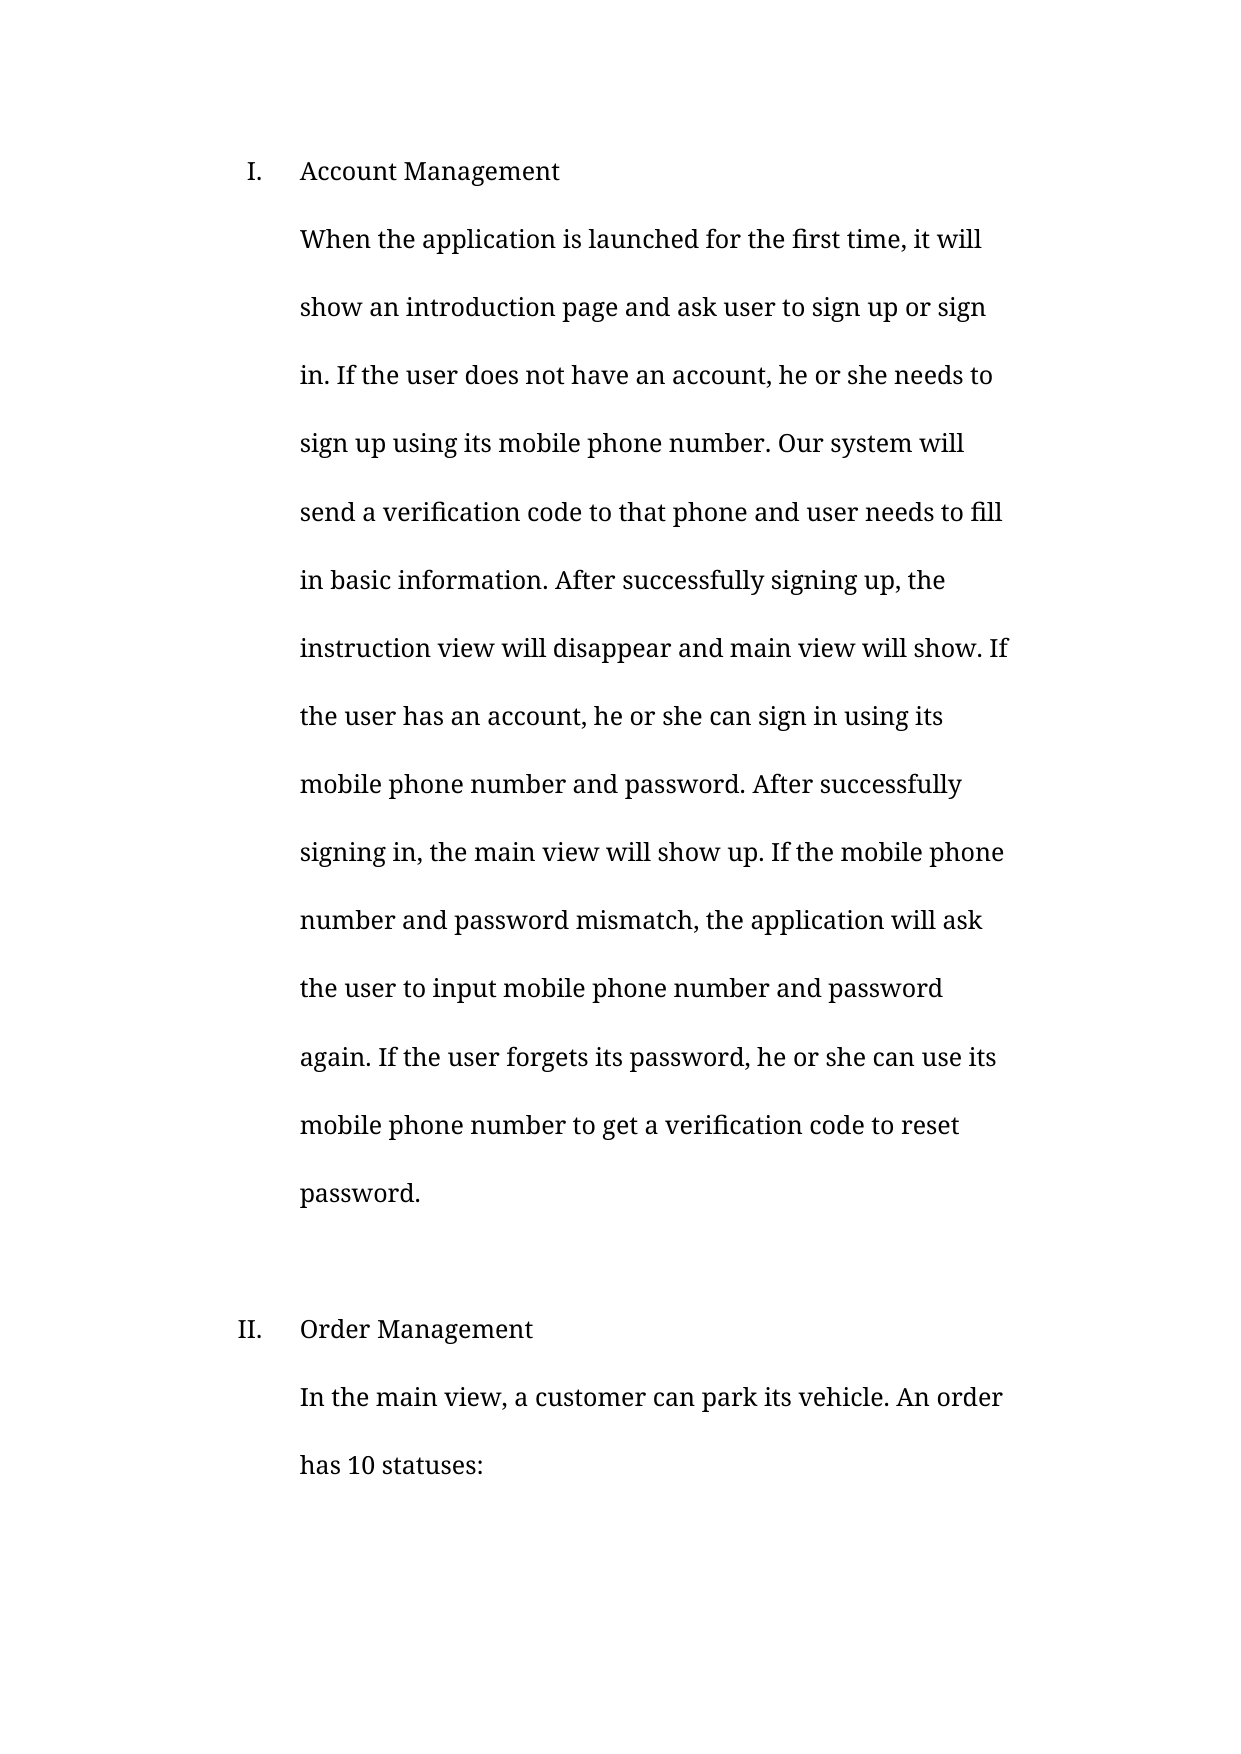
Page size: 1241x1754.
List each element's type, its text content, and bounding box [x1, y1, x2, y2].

list Account Management [262, 153, 1016, 188]
text In the main view, a customer can park its vehicle. An order has 10 statuses: [299, 1380, 1016, 1482]
list Order Management [262, 1312, 1016, 1346]
list When the application is launched for the first time, it will show an introduction page and ask user to sign up or sign in. If the user does not have an account, he or she needs to sign up using its mobile phone number. Our system will send a verification code to that phone and user needs to fill in basic information. After successfully signing up, the instruction view will disappear and main view will show. If the user has an account, he or she can sign in using its mobile phone number and password. After successfully signing in, the main view will show up. If the mobile phone number and password mismatch, the application will ask the user to input mobile phone number and password again. If the user forgets its password, he or she can use its mobile phone number to get a verification code to reset password. [299, 222, 1016, 1209]
